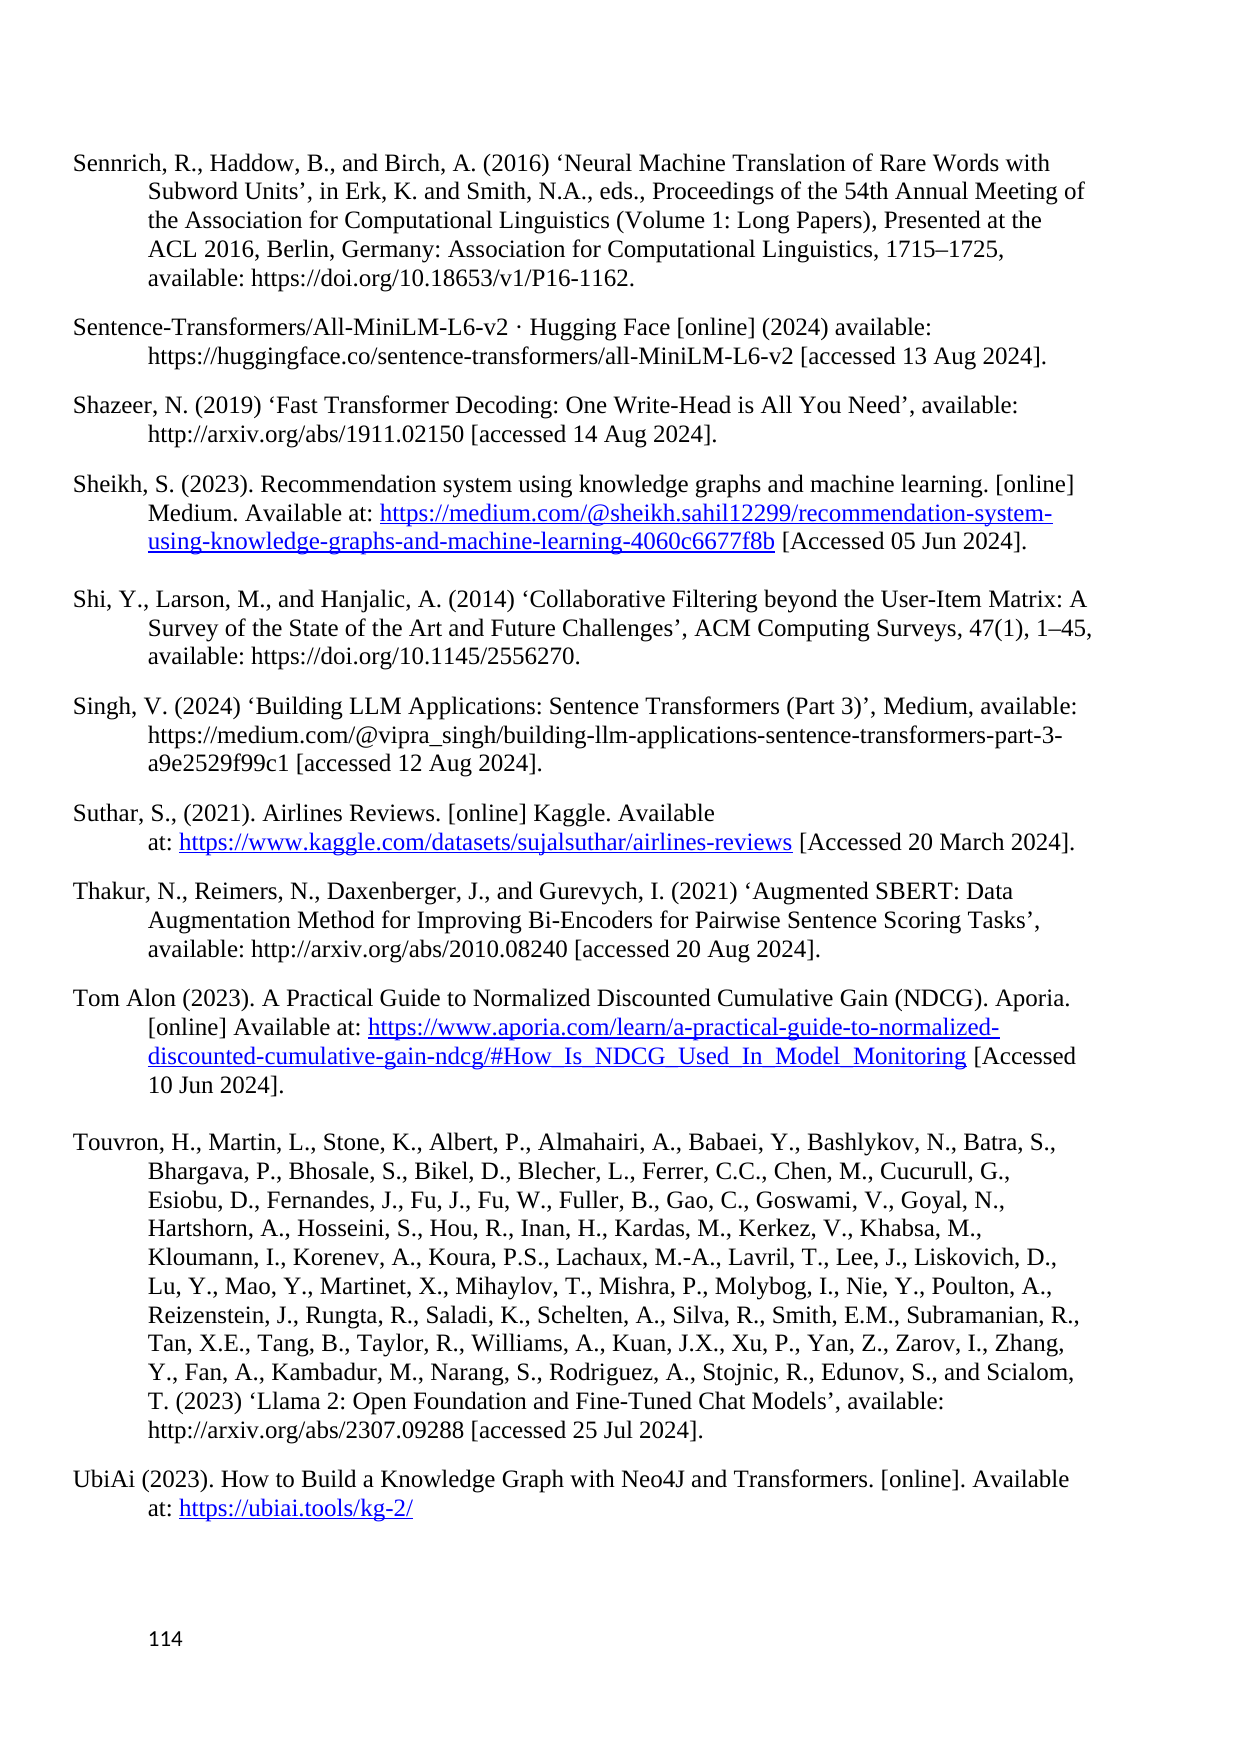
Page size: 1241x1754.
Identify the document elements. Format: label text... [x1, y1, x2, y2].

text Thakur, N., Reimers, N., Daxenberger, J., and Gurevych, I. (2021) ‘Augmented SBERT: Data Augmentation Method for Improving Bi-Encoders for Pairwise Sentence Scoring Tasks’, available: http://arxiv.org/abs/2010.08240 [accessed 20 Aug 2024]. [73, 876, 1092, 963]
text Suthar, S., (2021). Airlines Reviews. [online] Kaggle. Available at: https://www.kaggle.com/datasets/sujalsuthar/airlines-reviews [Accessed 20 March 2024]. [73, 798, 1092, 856]
text Singh, V. (2024) ‘Building LLM Applications: Sentence Transformers (Part 3)’, Medium, available: https://medium.com/@vipra_singh/building-llm-applications-sentence-transformers-part-3-a9e2529f99c1 [accessed 12 Aug 2024]. [73, 691, 1092, 777]
text Sheikh, S. (2023). Recommendation system using knowledge graphs and machine learning. [online] Medium. Available at: https://medium.com/@sheikh.sahil12299/recommendation-system-using-knowledge-graphs-and-machine-learning-4060c6677f8b [Accessed 05 Jun 2024]. [73, 469, 1092, 555]
text Shi, Y., Larson, M., and Hanjalic, A. (2014) ‘Collaborative Filtering beyond the User-Item Matrix: A Survey of the State of the Art and Future Challenges’, ACM Computing Surveys, 47(1), 1–45, available: https://doi.org/10.1145/2556270. [73, 584, 1092, 670]
text Shazeer, N. (2019) ‘Fast Transformer Decoding: One Write-Head is All You Need’, available: http://arxiv.org/abs/1911.02150 [accessed 14 Aug 2024]. [73, 391, 1092, 448]
text Tom Alon (2023). A Practical Guide to Normalized Discounted Cumulative Gain (NDCG). Aporia. [online] Available at: https://www.aporia.com/learn/a-practical-guide-to-normalized-discounted-cumulative-gain-ndcg/#How_Is_NDCG_Used_In_Model_Monitoring [Accessed 10 Jun 2024]. [73, 983, 1092, 1098]
text Sennrich, R., Haddow, B., and Birch, A. (2016) ‘Neural Machine Translation of Rare Words with Subword Units’, in Erk, K. and Smith, N.A., eds., Proceedings of the 54th Annual Meeting of the Association for Computational Linguistics (Volume 1: Long Papers), Presented at the ACL 2016, Berlin, Germany: Association for Computational Linguistics, 1715–1725, available: https://doi.org/10.18653/v1/P16-1162. [73, 148, 1092, 291]
text Touvron, H., Martin, L., Stone, K., Albert, P., Almahairi, A., Babaei, Y., Bashlykov, N., Batra, S., Bhargava, P., Bhosale, S., Bikel, D., Blecher, L., Ferrer, C.C., Chen, M., Cucurull, G., Esiobu, D., Fernandes, J., Fu, J., Fu, W., Fuller, B., Gao, C., Goswami, V., Goyal, N., Hartshorn, A., Hosseini, S., Hou, R., Inan, H., Kardas, M., Kerkez, V., Khabsa, M., Kloumann, I., Korenev, A., Koura, P.S., Lachaux, M.-A., Lavril, T., Lee, J., Liskovich, D., Lu, Y., Mao, Y., Martinet, X., Mihaylov, T., Mishra, P., Molybog, I., Nie, Y., Poulton, A., Reizenstein, J., Rungta, R., Saladi, K., Schelten, A., Silva, R., Smith, E.M., Subramanian, R., Tan, X.E., Tang, B., Taylor, R., Williams, A., Kuan, J.X., Xu, P., Yan, Z., Zarov, I., Zhang, Y., Fan, A., Kambadur, M., Narang, S., Rodriguez, A., Stojnic, R., Edunov, S., and Scialom, T. (2023) ‘Llama 2: Open Foundation and Fine-Tuned Chat Models’, available: http://arxiv.org/abs/2307.09288 [accessed 25 Jul 2024]. [73, 1127, 1092, 1443]
text UbiAi (2023). How to Build a Knowledge Graph with Neo4J and Transformers. [online]. Available at: https://ubiai.tools/kg-2/ [73, 1464, 1092, 1522]
text Sentence-Transformers/All-MiniLM-L6-v2 · Hugging Face [online] (2024) available: https://huggingface.co/sentence-transformers/all-MiniLM-L6-v2 [accessed 13 Aug 2024]. [73, 312, 1092, 370]
